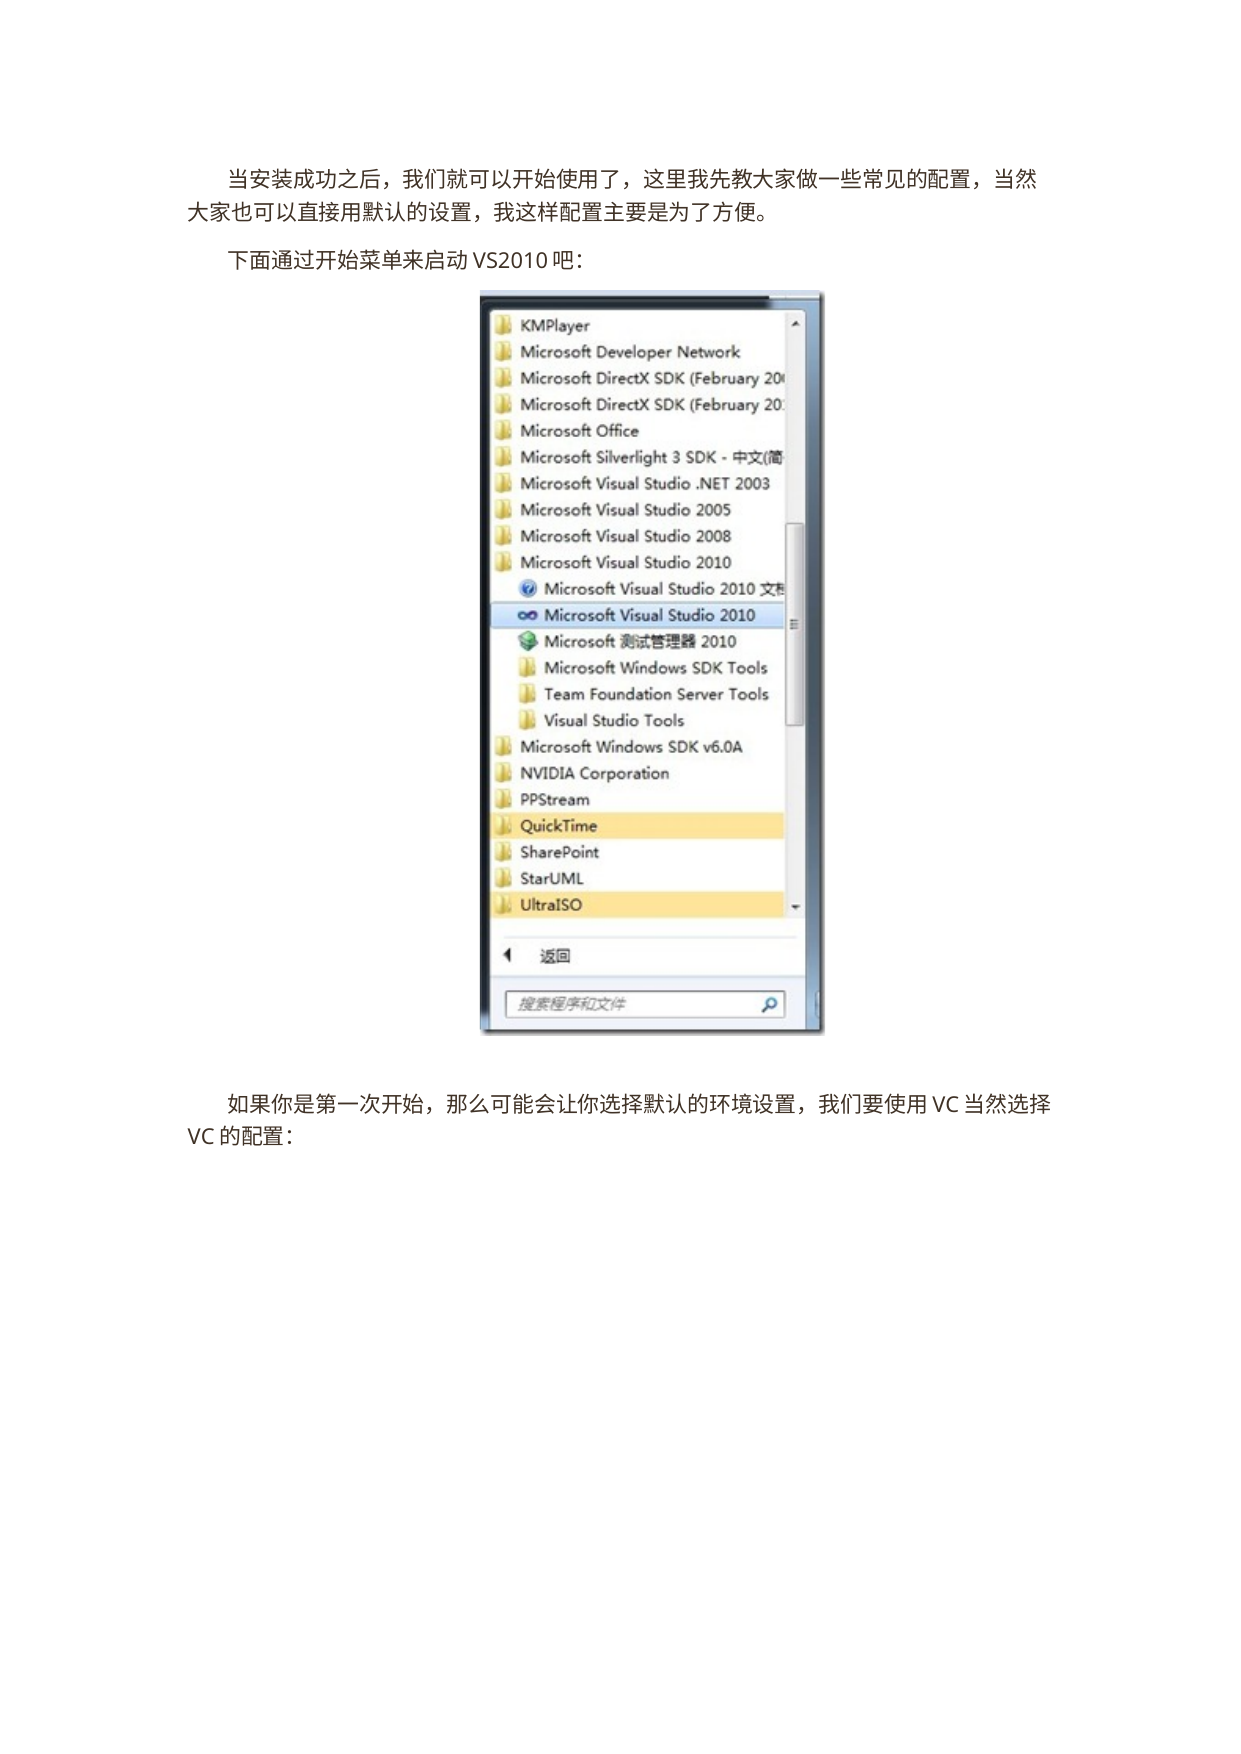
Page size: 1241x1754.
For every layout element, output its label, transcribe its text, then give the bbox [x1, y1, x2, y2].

text 当安装成功之后，我们就可以开始使用了，这里我先教大家做一些常见的配置，当然大家也可以直接用默认的设置，我这样配置主要是为了方便。 [187, 162, 1053, 227]
picture [479, 290, 826, 1036]
text 如果你是第一次开始，那么可能会让你选择默认的环境设置，我们要使用VC当然选择VC的配置： [187, 1086, 1053, 1151]
text 下面通过开始菜单来启动VS2010吧： [187, 243, 1053, 275]
